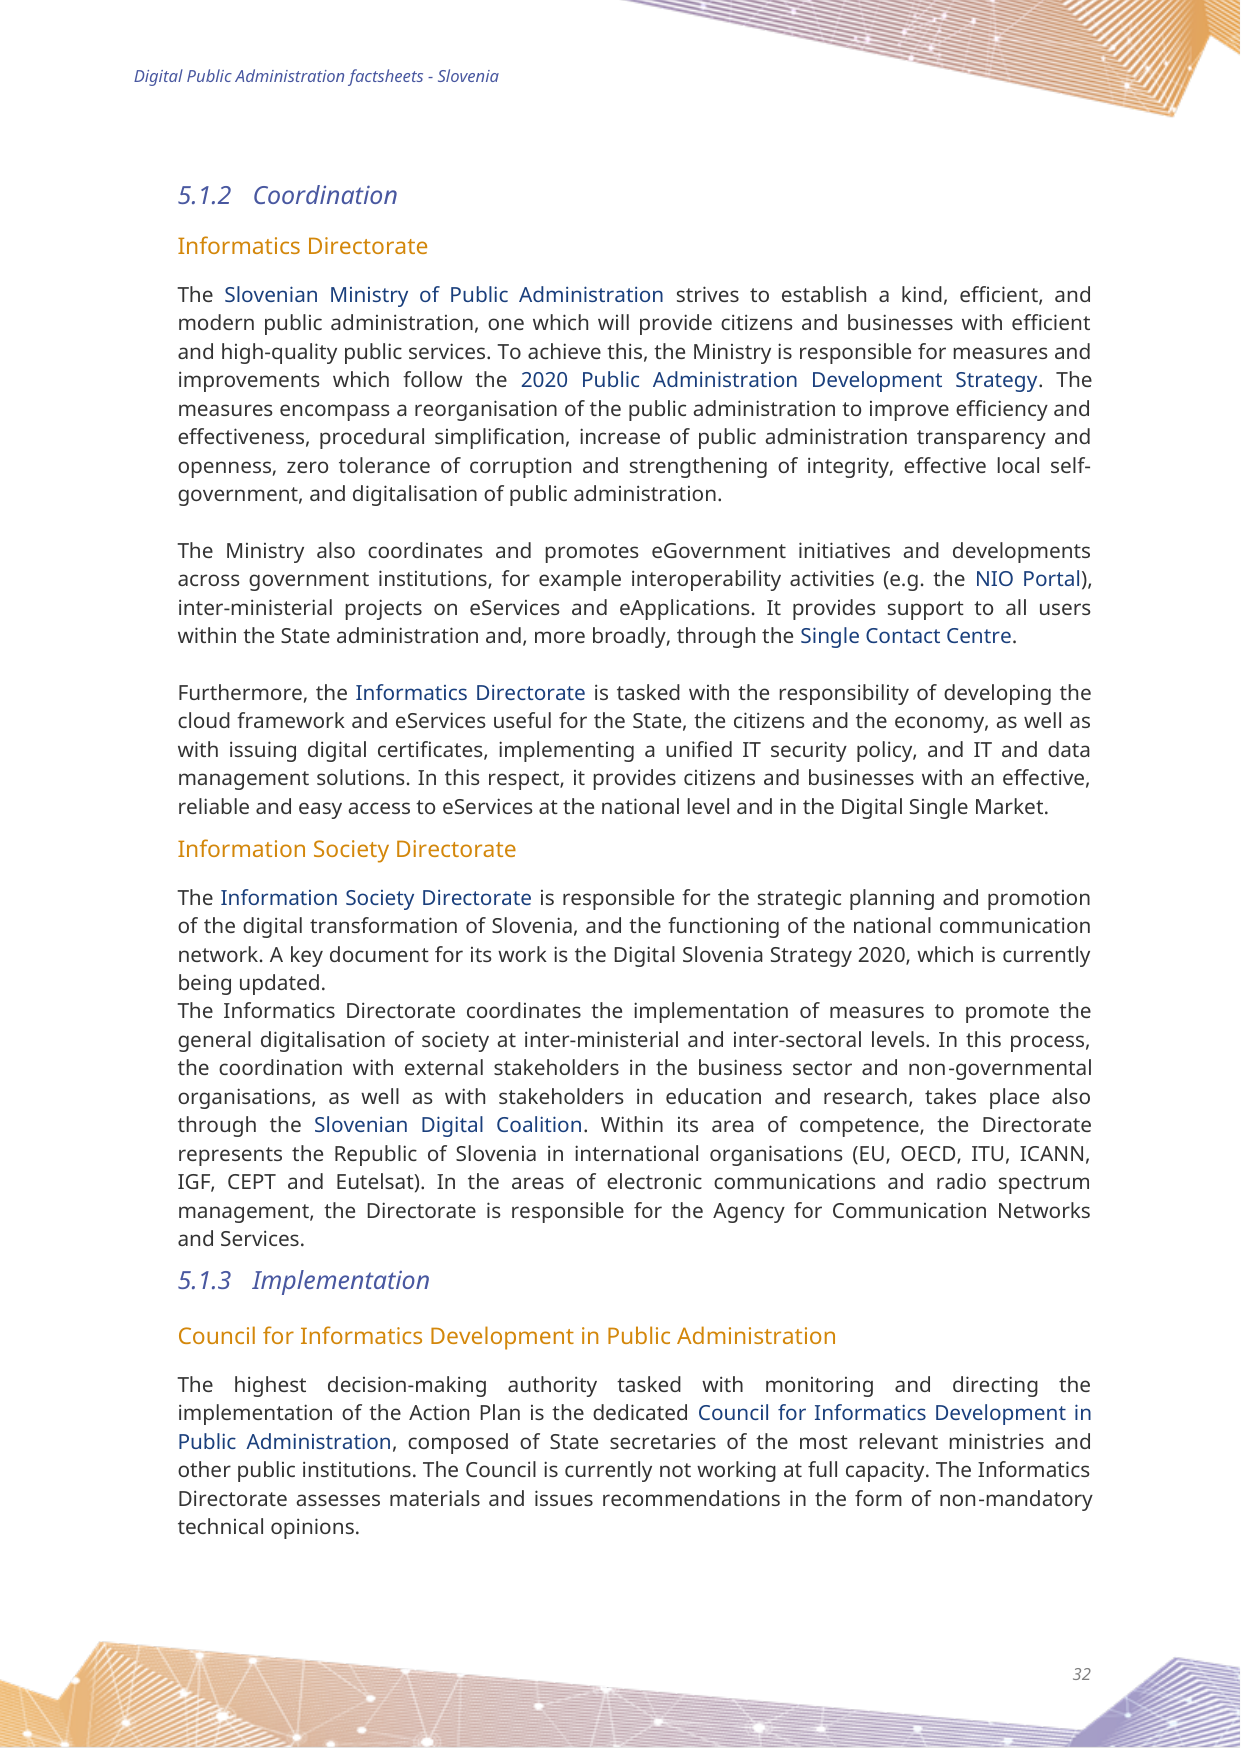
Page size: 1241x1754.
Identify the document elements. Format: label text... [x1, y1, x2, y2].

subtitle Council for Informatics Development in Public Administration [177, 1320, 1092, 1351]
text Furthermore, the Informatics Directorate is tasked with the responsibility of developing the cloud framework and eServices useful for the State, the citizens and the economy, as well as with issuing digital certificates, implementing a unified IT security policy, and IT and data management solutions. In this respect, it provides citizens and businesses with an effective, reliable and easy access to eServices at the national level and in the Digital Single Market. [177, 678, 1092, 820]
picture [207, 0, 1241, 152]
picture [0, 1631, 1241, 1749]
text The highest decision-making authority tasked with monitoring and directing the implementation of the Action Plan is the dedicated Council for Informatics Development in Public Administration, composed of State secretaries of the most relevant ministries and other public institutions. The Council is currently not working at full capacity. The Informatics Directorate assesses materials and issues recommendations in the form of non-mandatory technical opinions. [177, 1370, 1092, 1541]
subtitle Information Society Directorate [177, 833, 1092, 864]
text The Informatics Directorate coordinates the implementation of measures to promote the general digitalisation of society at inter-ministerial and inter-sectoral levels. In this process, the coordination with external stakeholders in the business sector and non-governmental organisations, as well as with stakeholders in education and research, takes place also through the Slovenian Digital Coalition. Within its area of competence, the Directorate represents the Republic of Slovenia in international organisations (EU, OECD, ITU, ICANN, IGF, CEPT and Eutelsat). In the areas of electronic communications and radio spectrum management, the Directorate is responsible for the Agency for Communication Networks and Services. [177, 997, 1092, 1253]
text The Slovenian Ministry of Public Administration strives to establish a kind, efficient, and modern public administration, one which will provide citizens and businesses with efficient and high-quality public services. To achieve this, the Ministry is responsible for measures and improvements which follow the 2020 Public Administration Development Strategy. The measures encompass a reorganisation of the public administration to improve efficiency and effectiveness, procedural simplification, increase of public administration transparency and openness, zero tolerance of corruption and strengthening of integrity, effective local self-government, and digitalisation of public administration. [177, 280, 1092, 508]
subtitle Coordination [177, 177, 1092, 211]
text The Ministry also coordinates and promotes eGovernment initiatives and developments across government institutions, for example interoperability activities (e.g. the NIO Portal), inter-ministerial projects on eServices and eApplications. It provides support to all users within the State administration and, more broadly, through the Single Contact Centre. [177, 536, 1092, 650]
subtitle Implementation [177, 1263, 1092, 1297]
subtitle Informatics Directorate [177, 230, 1092, 261]
text The Information Society Directorate is responsible for the strategic planning and promotion of the digital transformation of Slovenia, and the functioning of the national communication network. A key document for its work is the Digital Slovenia Strategy 2020, which is currently being updated. [177, 883, 1092, 997]
